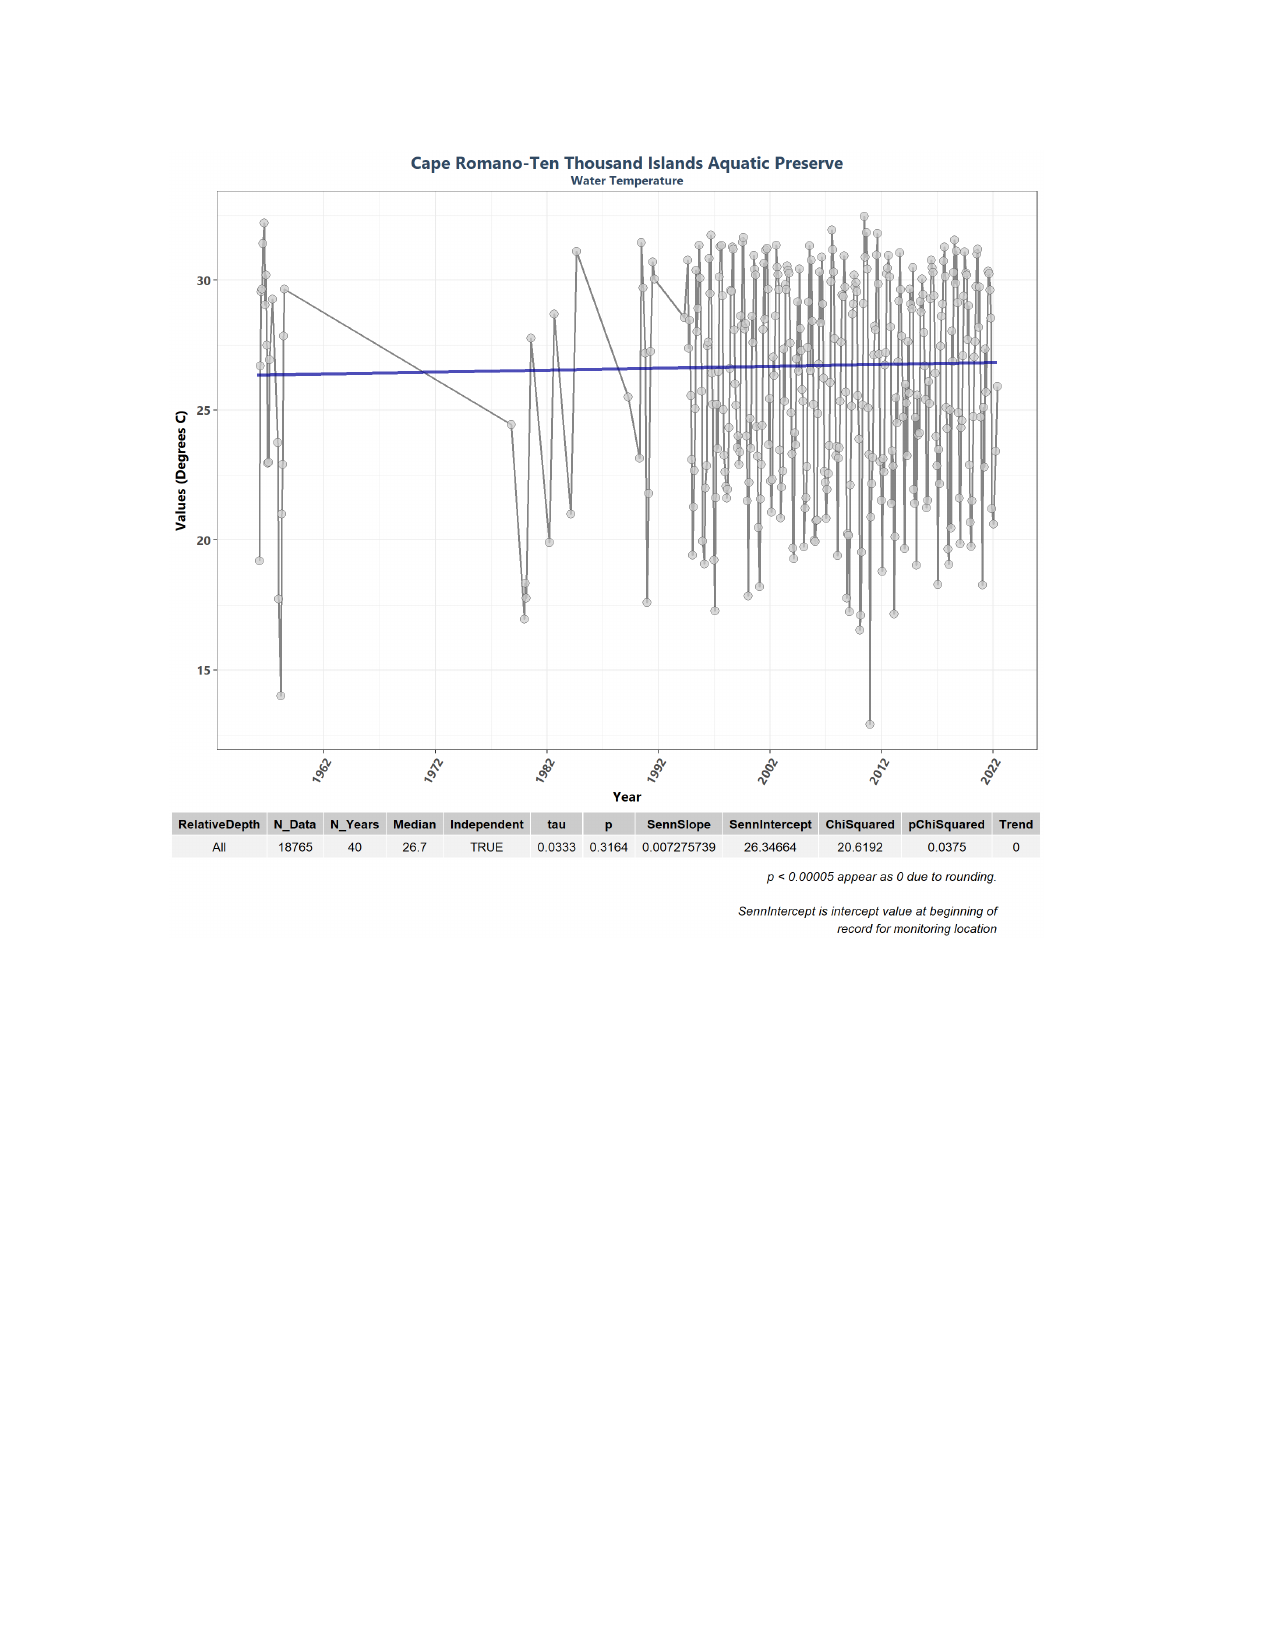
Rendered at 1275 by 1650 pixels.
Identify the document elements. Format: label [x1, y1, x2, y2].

picture [168, 150, 1044, 938]
